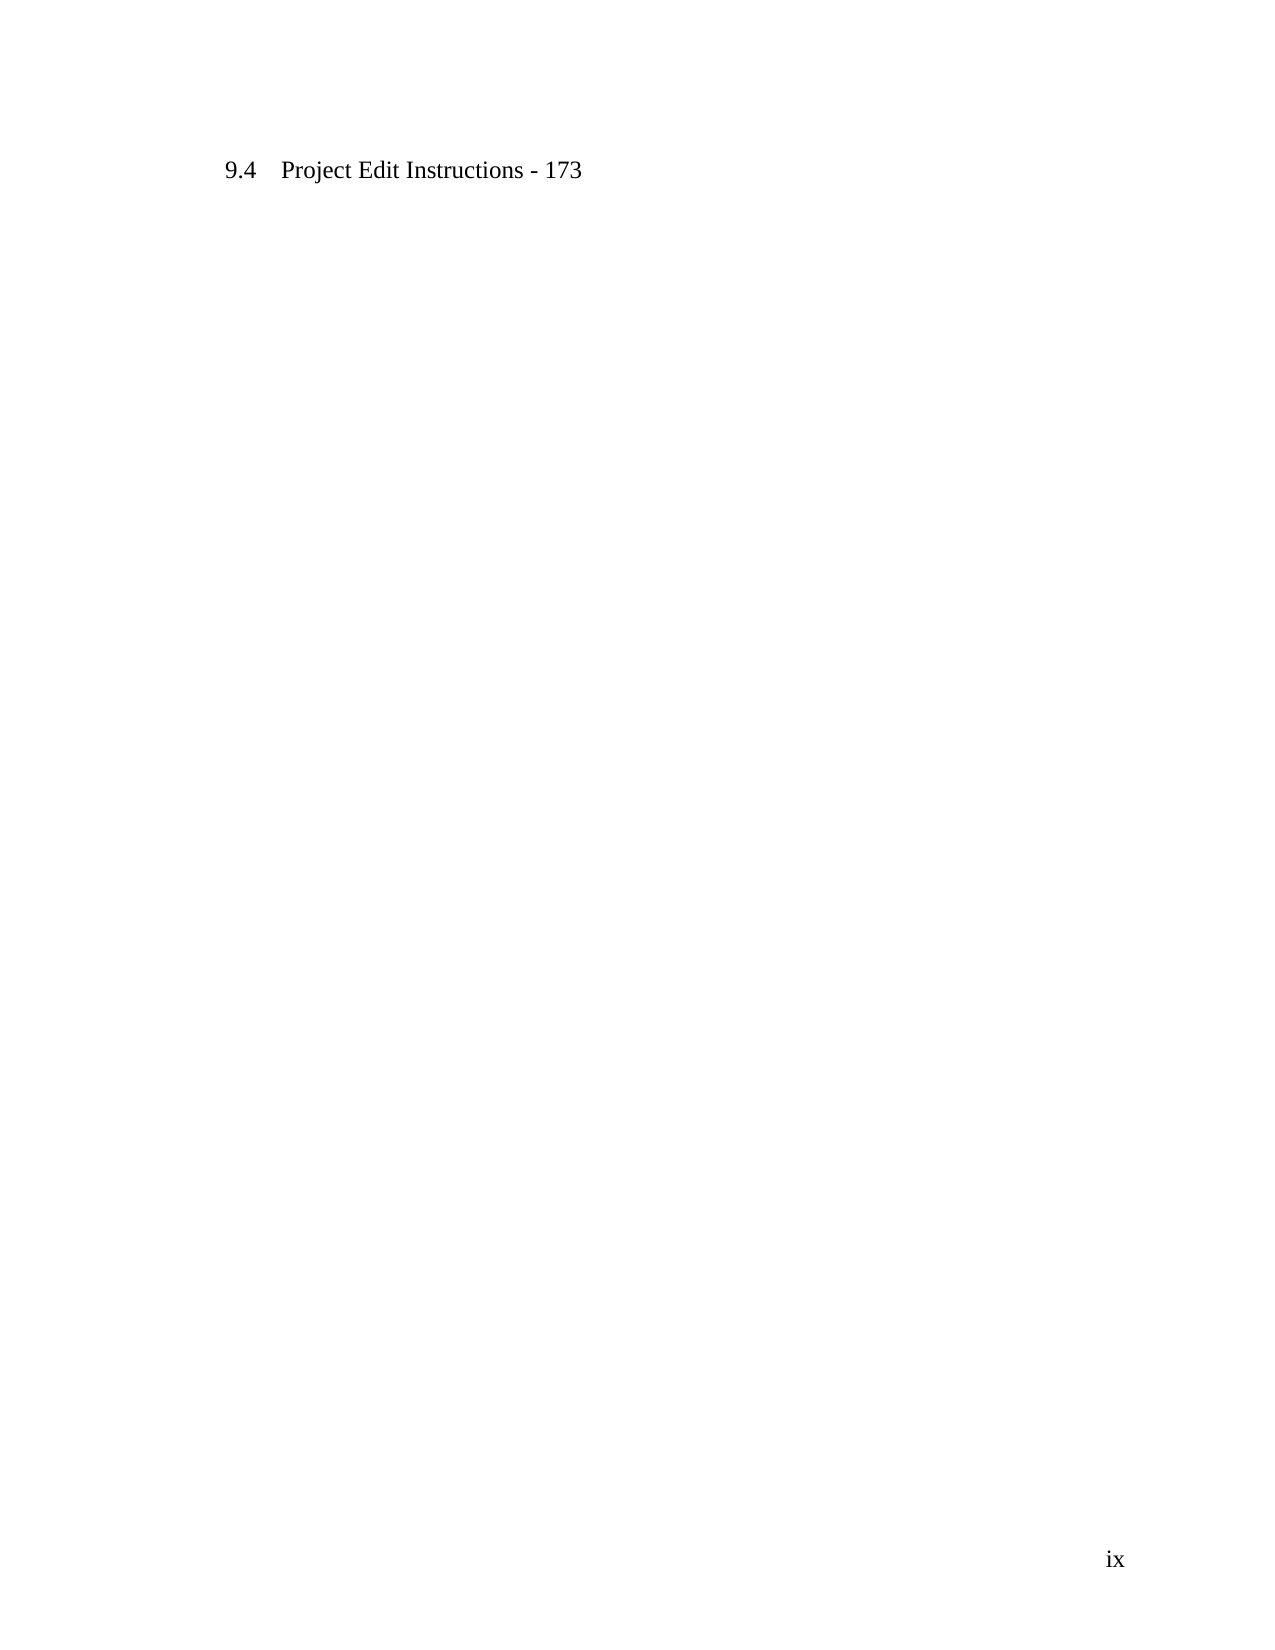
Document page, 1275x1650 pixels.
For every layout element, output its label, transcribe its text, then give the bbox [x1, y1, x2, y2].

list Project Edit Instructions - 173 [225, 155, 1023, 184]
